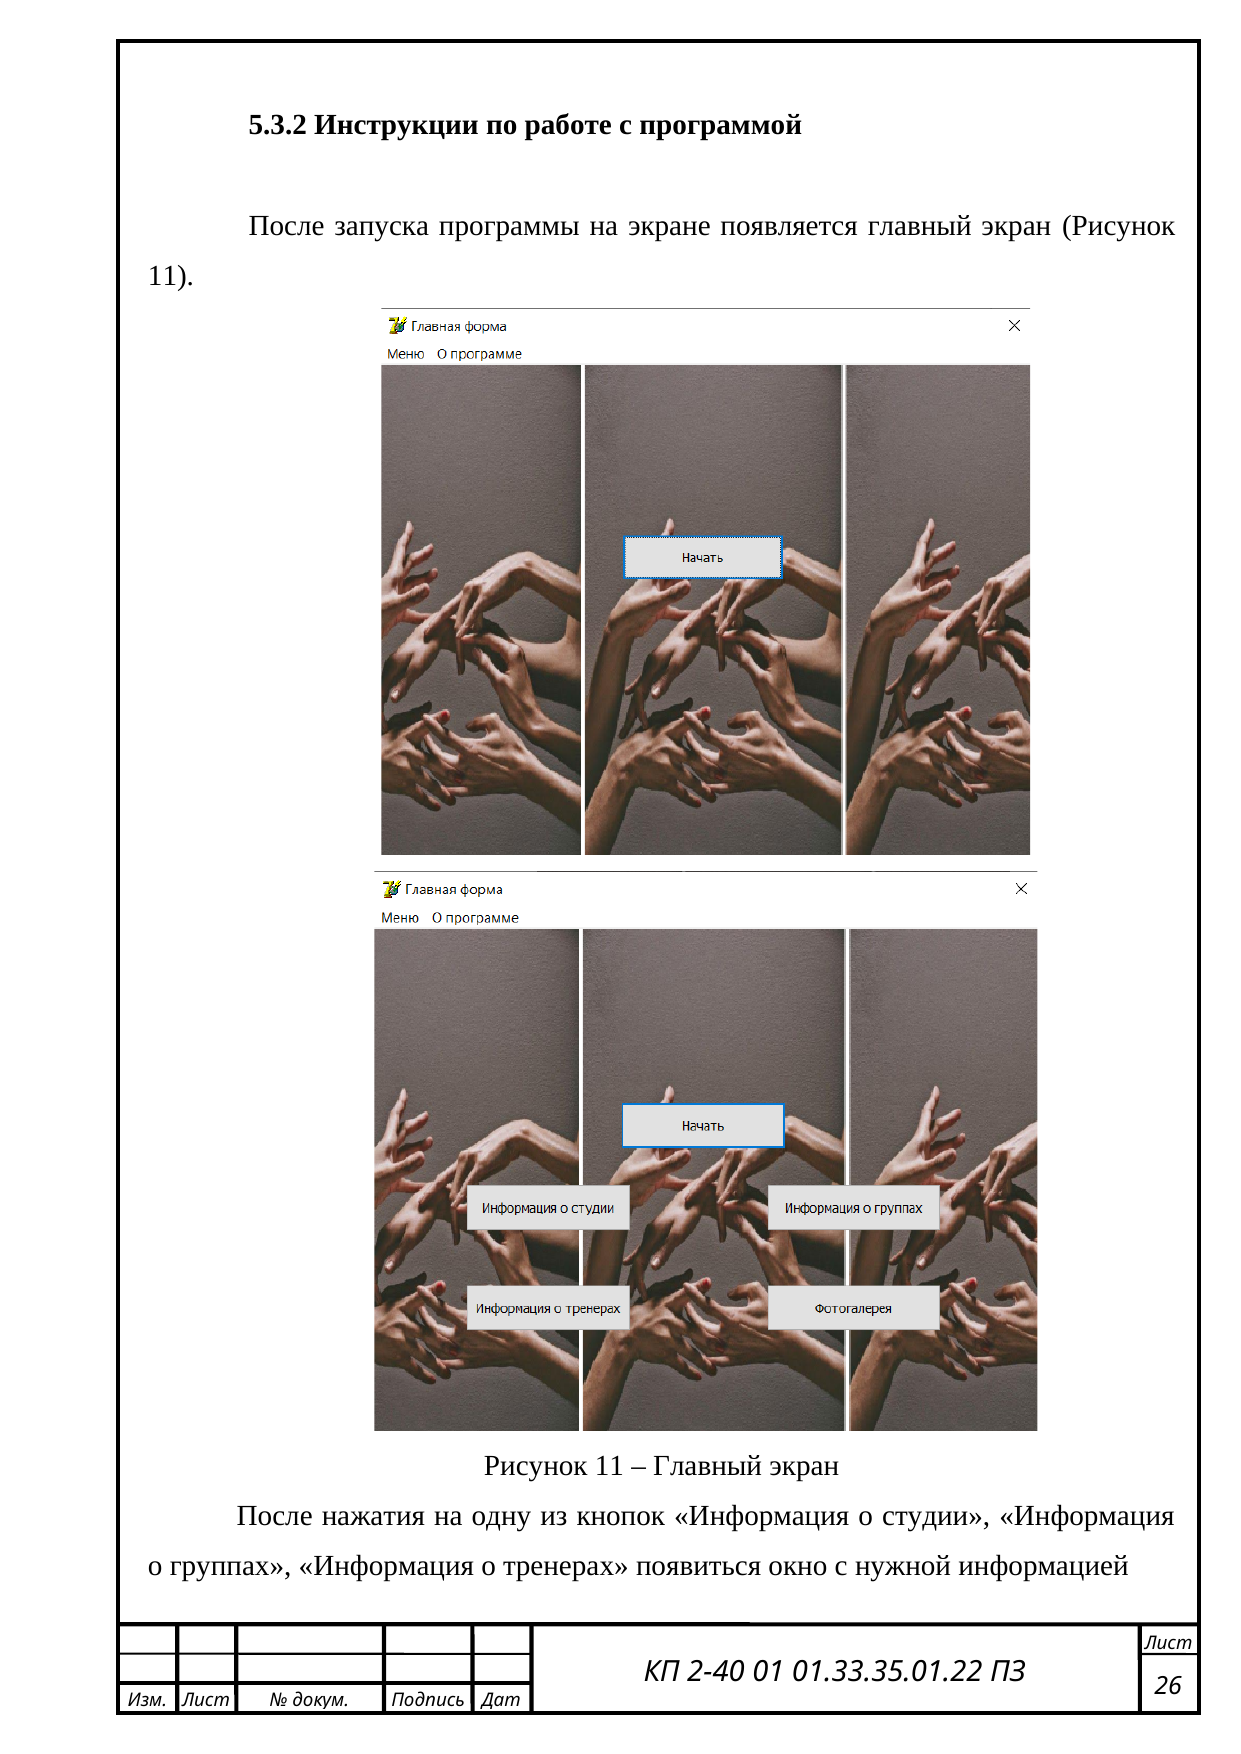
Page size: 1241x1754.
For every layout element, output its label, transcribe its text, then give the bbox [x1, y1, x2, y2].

text 5.3.2 Инструкции по работе с программой [148, 107, 1175, 141]
picture [381, 308, 1031, 855]
text После запуска программы на экране появляется главный экран (Рисунок 11). [148, 208, 1175, 292]
picture [374, 871, 1038, 1431]
text После нажатия на одну из кнопок «Информация о студии», «Информация о группах», «Информация о тренерах» появиться окно с нужной информацией [148, 1498, 1175, 1582]
text Рисунок 11 – Главный экран [148, 1448, 1175, 1481]
